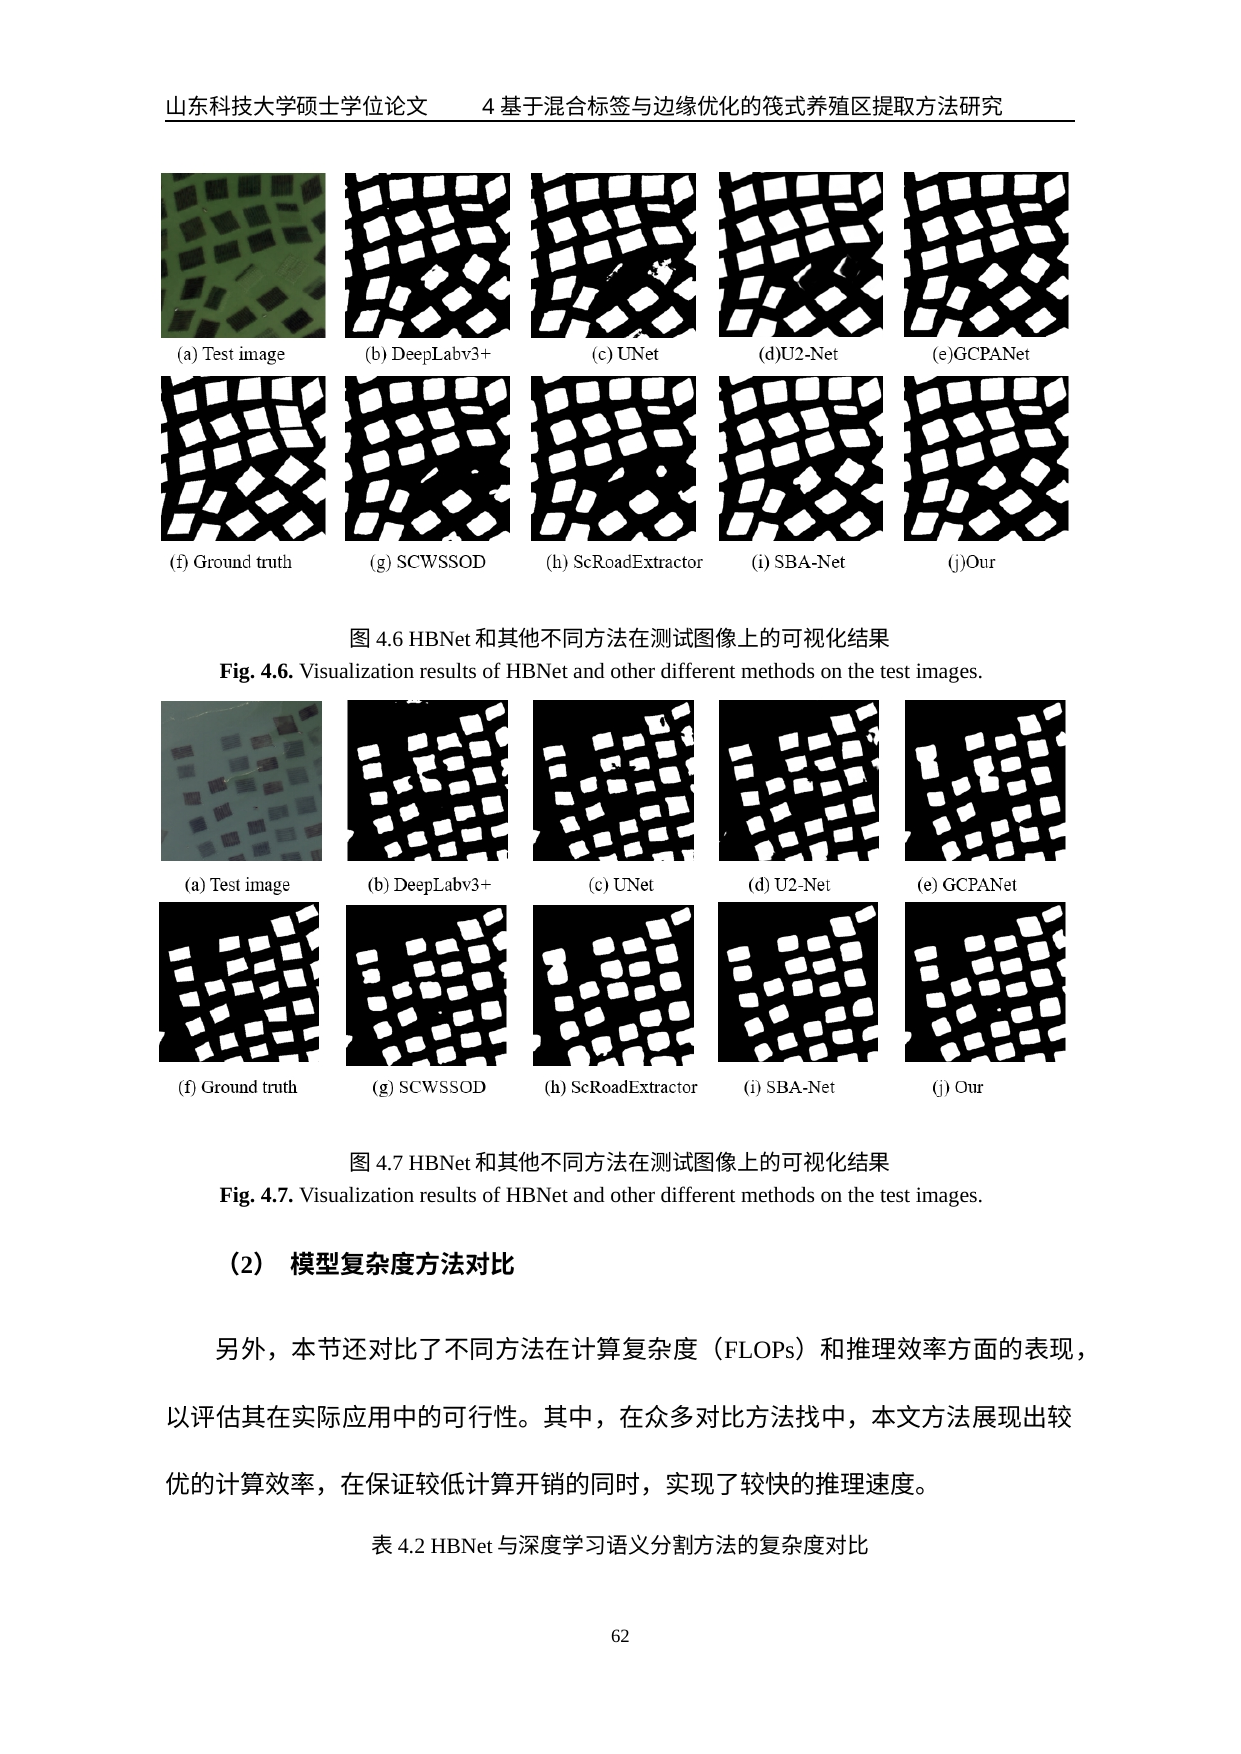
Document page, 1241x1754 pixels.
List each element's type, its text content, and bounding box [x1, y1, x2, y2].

picture [150, 163, 1079, 578]
text 另外，本节还对比了不同方法在计算复杂度（FLOPs）和推理效率方面的表现，以评估其在实际应用中的可行性。其中，在众多对比方法找中，本文方法展现出较优的计算效率，在保证较低计算开销的同时，实现了较快的推理速度。 [165, 1313, 1075, 1517]
text 图4.7 HBNet和其他不同方法在测试图像上的可视化结果 [165, 1143, 1075, 1177]
text Fig. 4.6. Visualization results of HBNet and other different methods on the test images. [165, 654, 1037, 687]
text 表4.2 HBNet与深度学习语义分割方法的复杂度对比 [165, 1527, 1075, 1561]
picture [150, 687, 1085, 1101]
text 图4.6 HBNet和其他不同方法在测试图像上的可视化结果 [165, 620, 1075, 654]
text Fig. 4.7. Visualization results of HBNet and other different methods on the test images. [165, 1177, 1038, 1211]
list 模型复杂度方法对比 [215, 1228, 1075, 1296]
